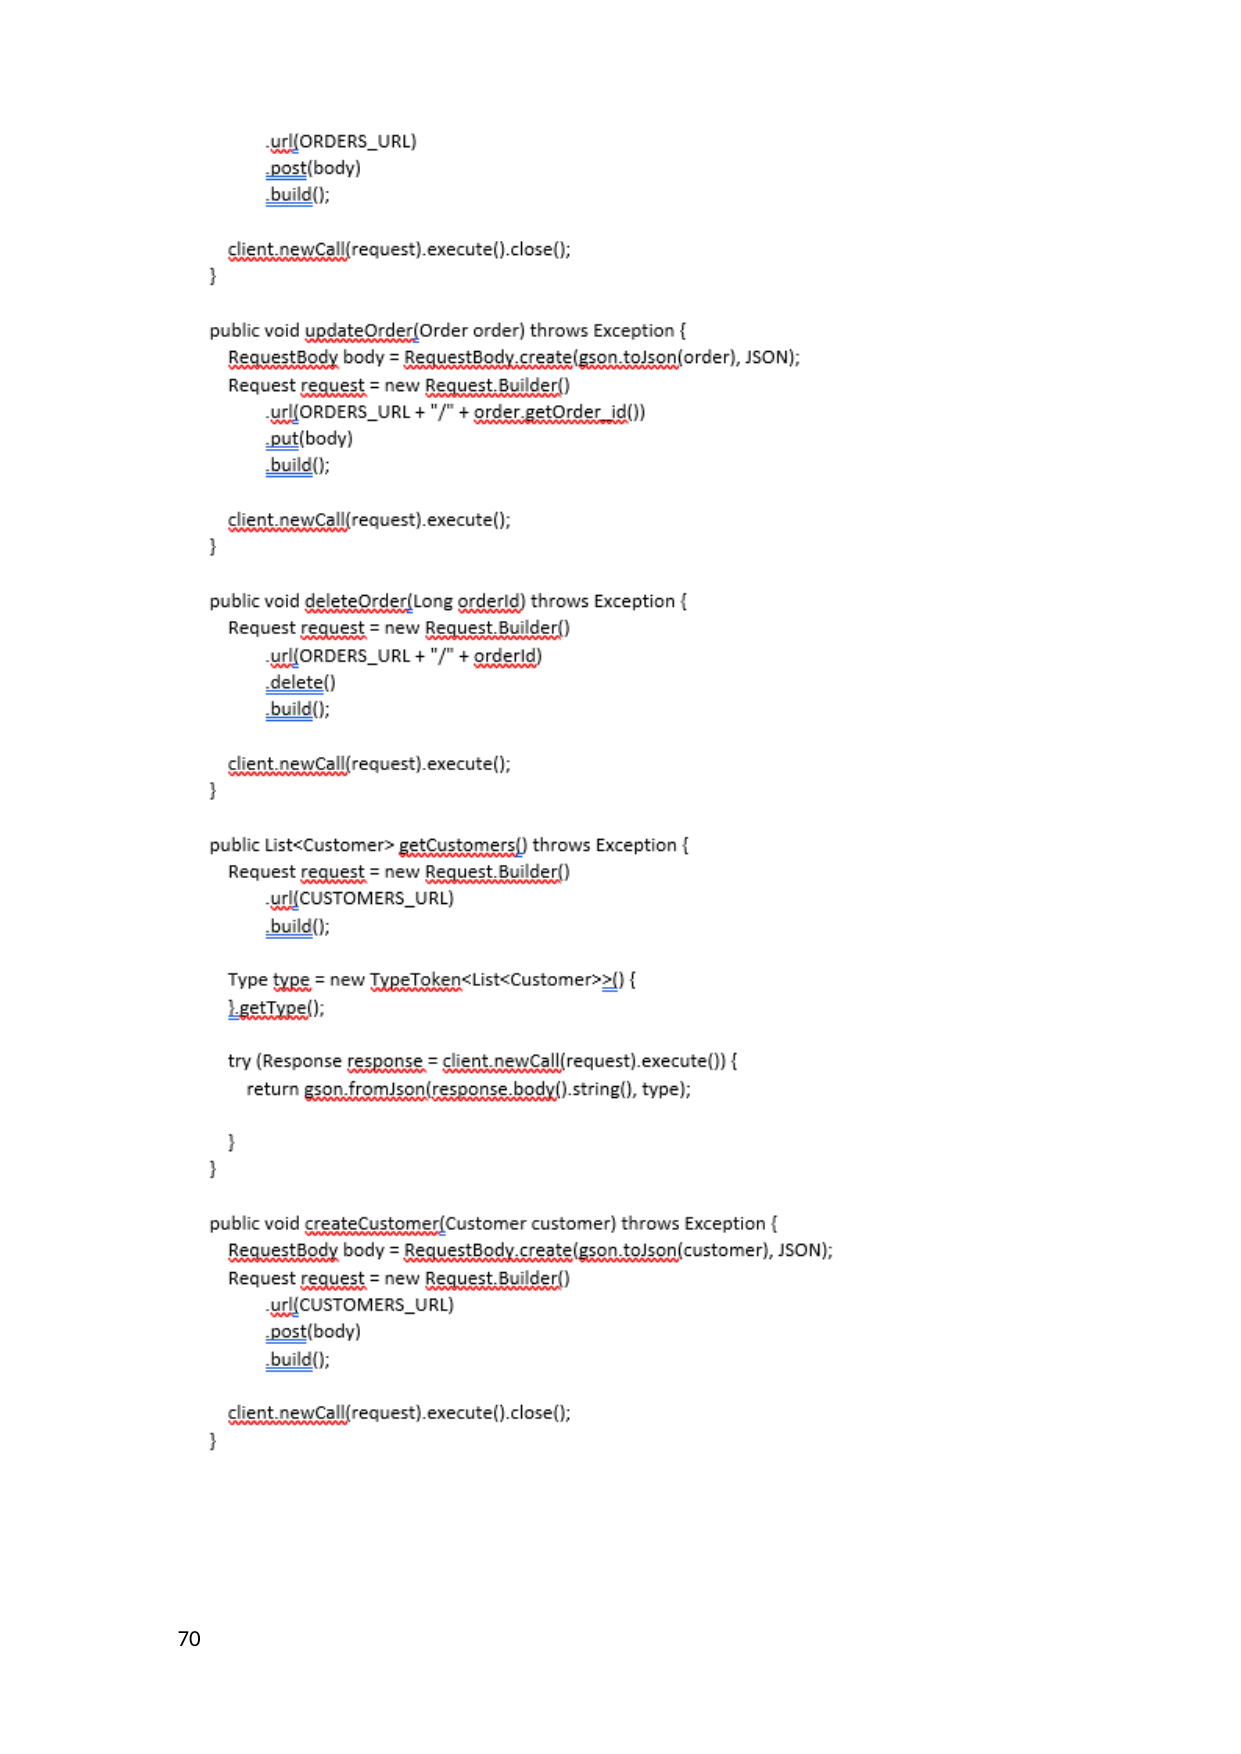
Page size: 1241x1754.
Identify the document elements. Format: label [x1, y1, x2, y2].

picture [177, 118, 923, 1466]
